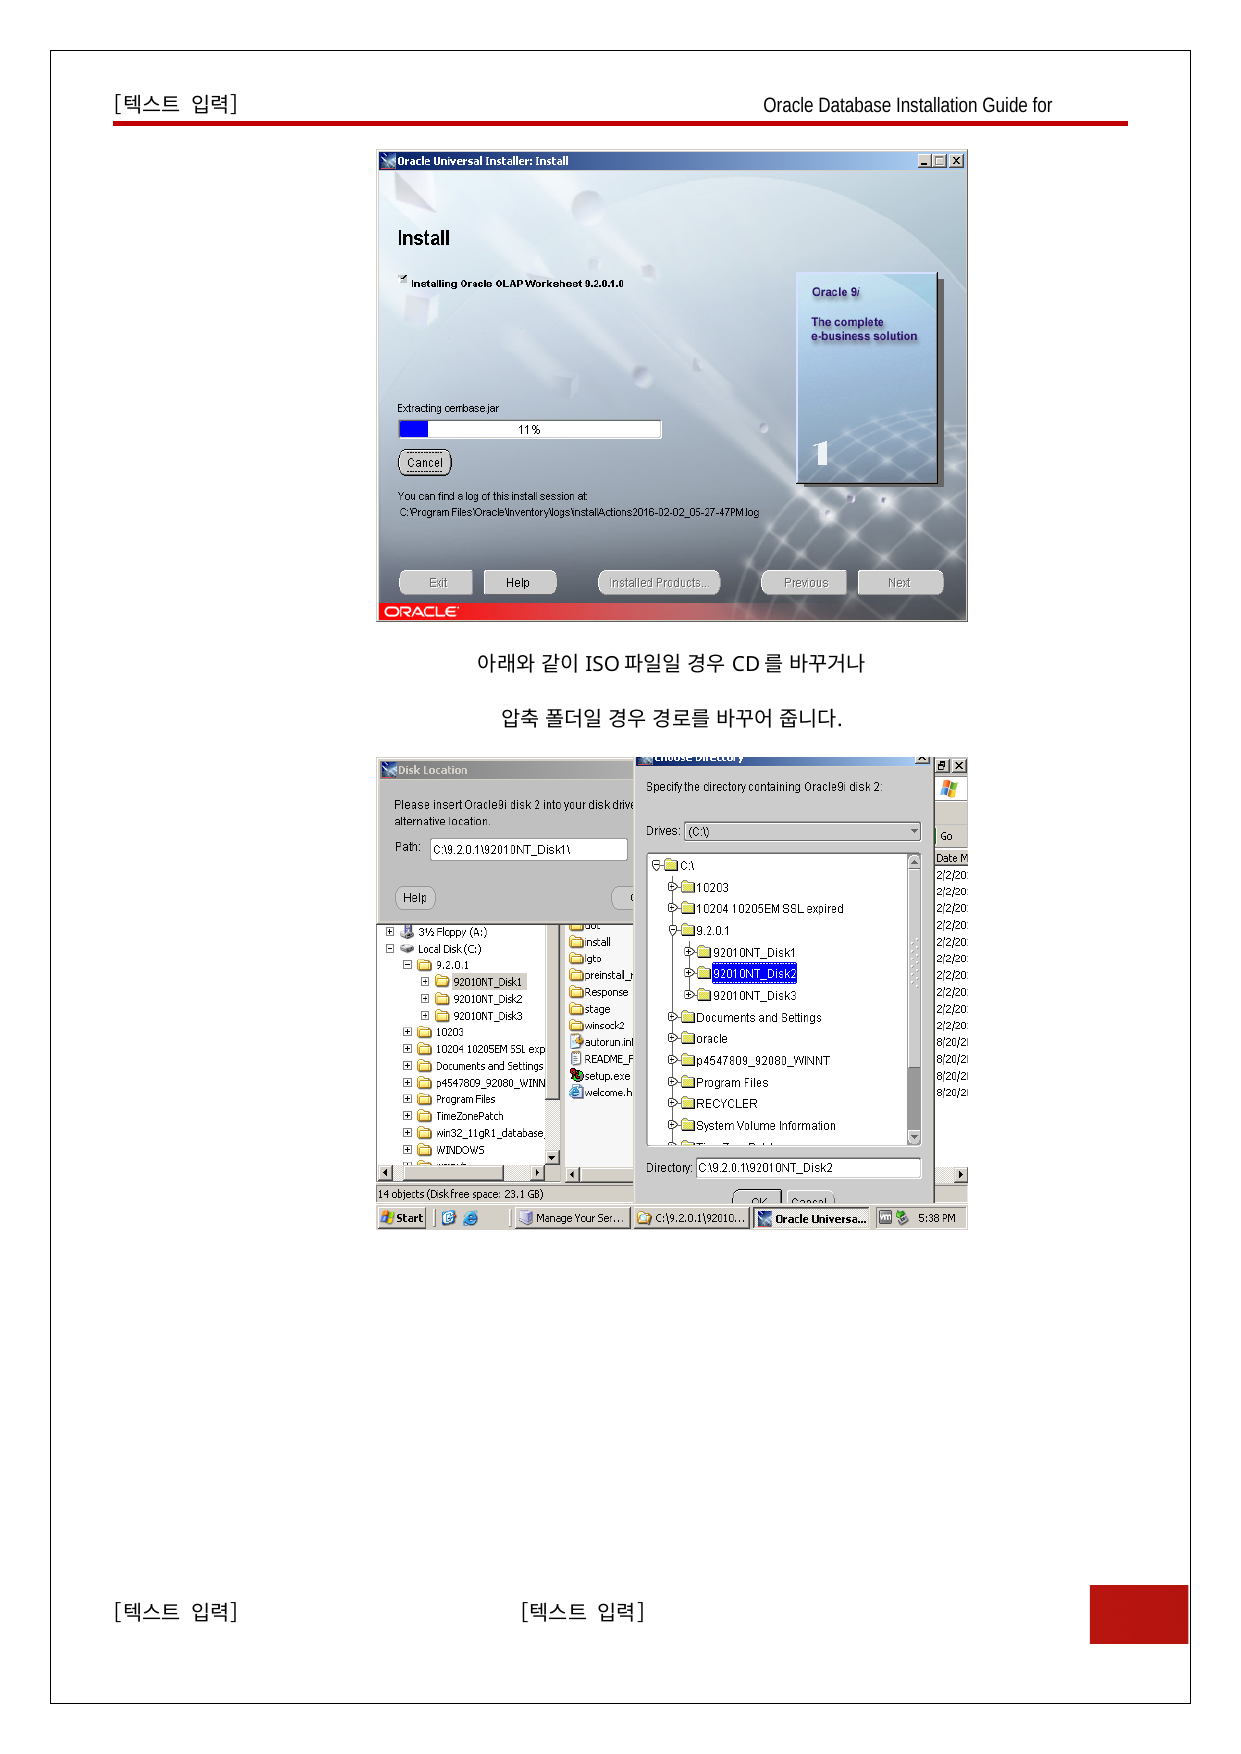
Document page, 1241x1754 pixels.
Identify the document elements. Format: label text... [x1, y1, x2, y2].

text 아래와 같이 ISO파일일 경우 CD를 바꾸거나 [216, 647, 1128, 677]
text 압축 폴더일 경우 경로를 바꾸어 줍니다. [216, 702, 1128, 732]
picture [376, 149, 968, 622]
picture [376, 757, 968, 1230]
picture [1089, 1585, 1189, 1644]
